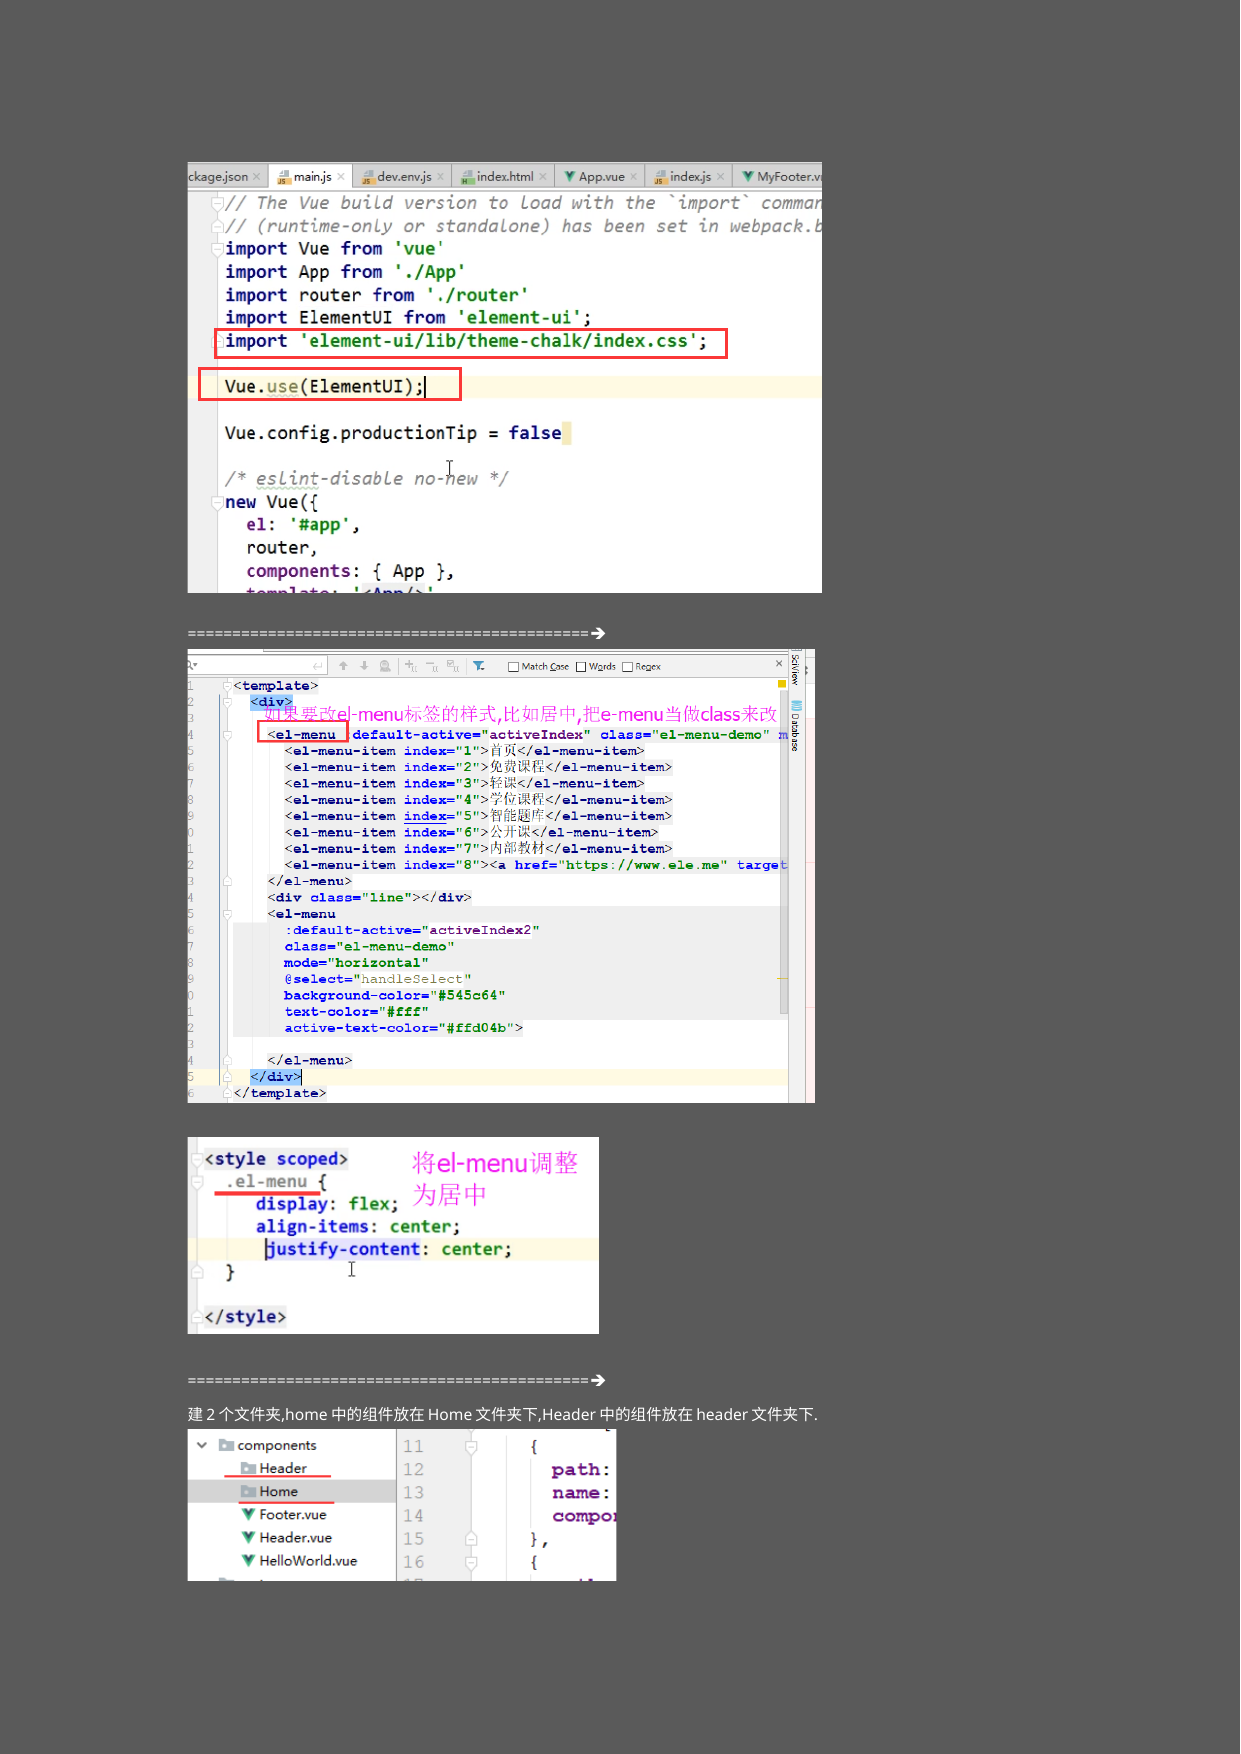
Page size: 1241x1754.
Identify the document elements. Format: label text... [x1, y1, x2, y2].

picture [187, 162, 822, 593]
picture [187, 649, 815, 1103]
picture [187, 1137, 599, 1334]
text ============================================= [187, 617, 1053, 649]
text 建2个文件夹,home中的组件放在Home文件夹下,Header中的组件放在header文件夹下. [187, 1397, 1053, 1429]
text ============================================= [187, 1364, 1053, 1397]
picture [187, 1429, 617, 1581]
